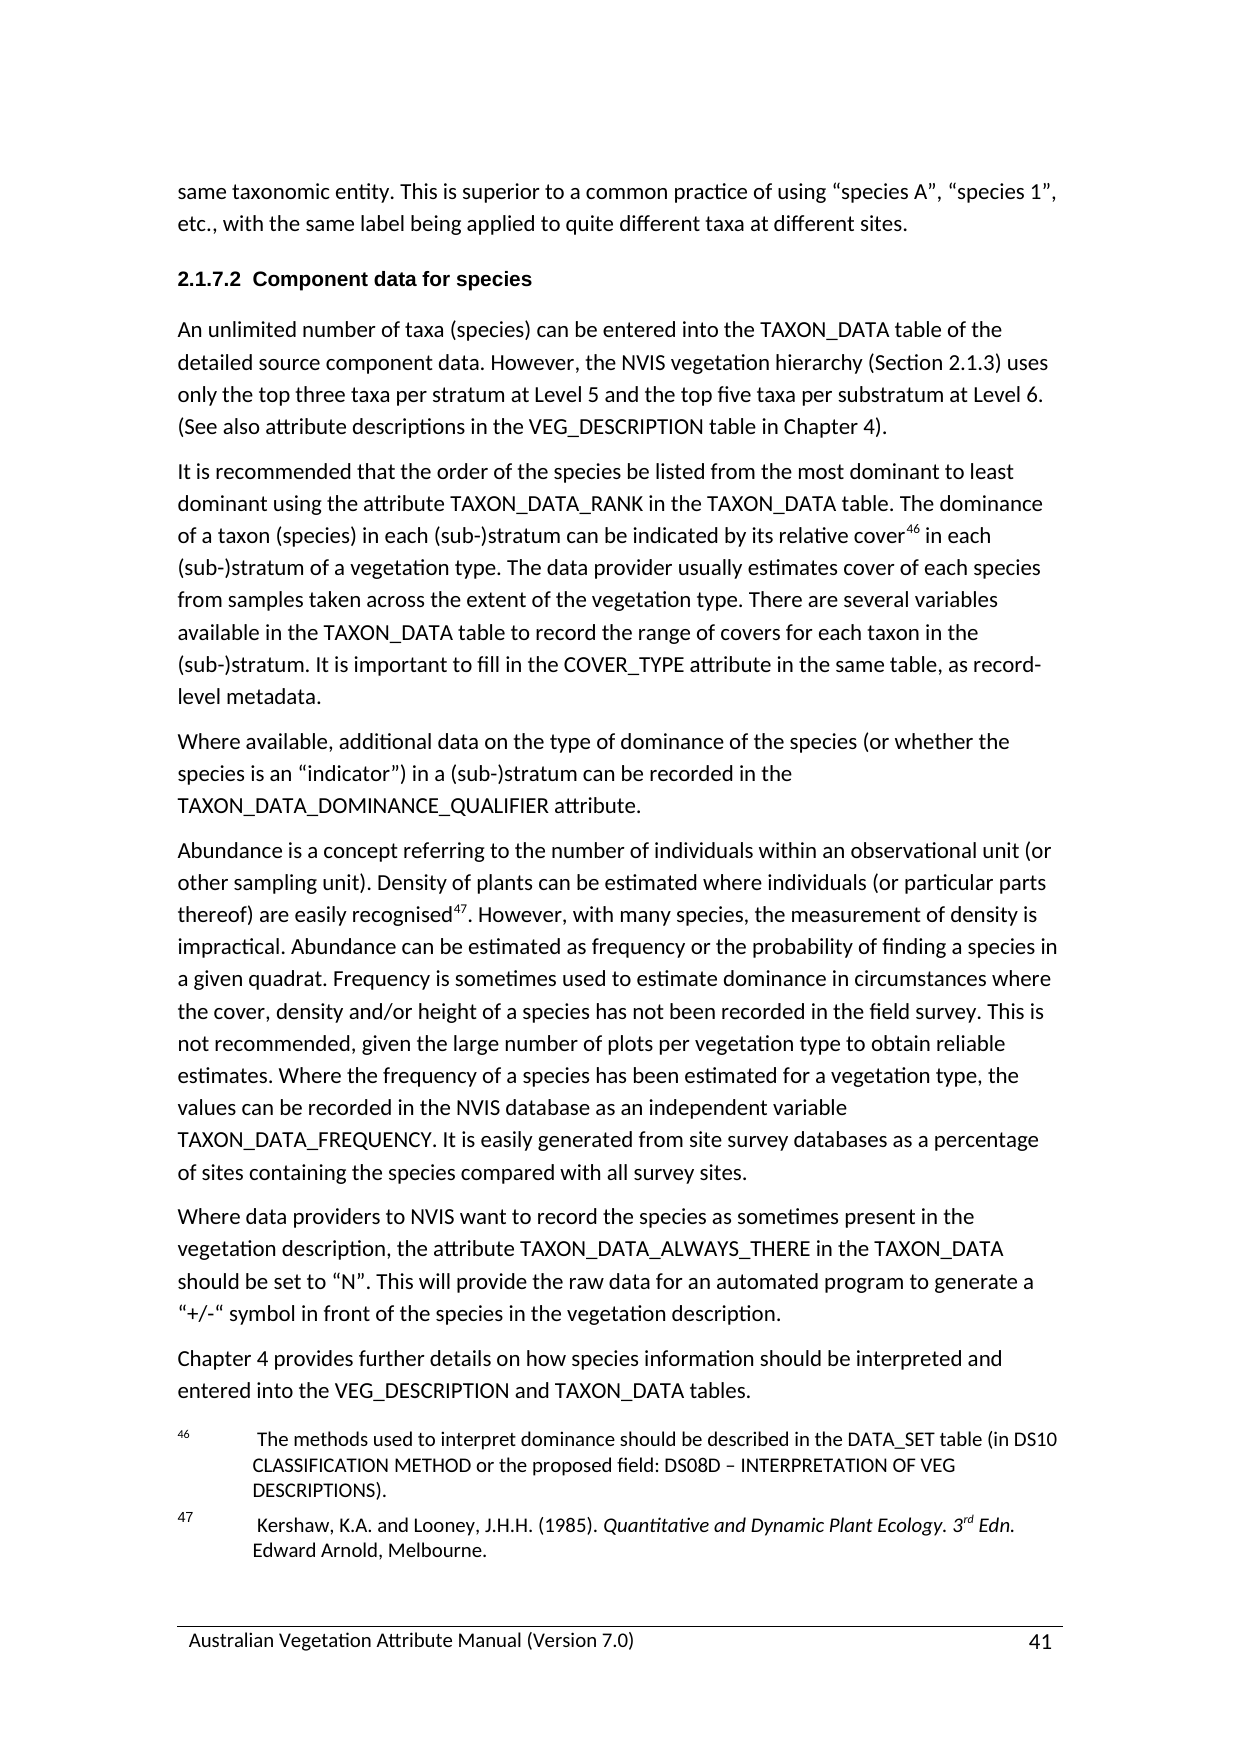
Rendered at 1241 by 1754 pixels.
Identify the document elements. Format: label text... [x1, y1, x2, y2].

text Where data providers to NVIS want to record the species as sometimes present in the vegetation description, the attribute TAXON_DATA_ALWAYS_THERE in the TAXON_DATA should be set to “N”. This will provide the raw data for an automated program to generate a “+/-“ symbol in front of the species in the vegetation description. [177, 1202, 1063, 1327]
text Chapter 4 provides further details on how species information should be interpreted and entered into the VEG_DESCRIPTION and TAXON_DATA tables. [177, 1344, 1063, 1404]
subtitle 2.1.7.2 Component data for species [177, 267, 1063, 291]
text Where available, additional data on the type of dominance of the species (or whether the species is an “indicator”) in a (sub-)stratum can be recorded in the TAXON_DATA_DOMINANCE_QUALIFIER attribute. [177, 727, 1063, 819]
text An unlimited number of taxa (species) can be entered into the TAXON_DATA table of the detailed source component data. However, the NVIS vegetation hierarchy (Section 2.1.3) uses only the top three taxa per stratum at Level 5 and the top five taxa per substratum at Level 6. (See also attribute descriptions in the VEG_DESCRIPTION table in Chapter 4). [177, 316, 1063, 440]
text Abundance is a concept referring to the number of individuals within an observational unit (or other sampling unit). Density of plants can be estimated where individuals (or particular parts thereof) are easily recognised. However, with many species, the measurement of density is impractical. Abundance can be estimated as frequency or the probability of finding a species in a given quadrat. Frequency is sometimes used to estimate dominance in circumstances where the cover, density and/or height of a species has not been recorded in the field survey. This is not recommended, given the large number of plots per vegetation type to obtain reliable estimates. Where the frequency of a species has been estimated for a vegetation type, the values can be recorded in the NVIS database as an independent variable TAXON_DATA_FREQUENCY. It is easily generated from site survey databases as a percentage of sites containing the species compared with all survey sites. [177, 836, 1063, 1186]
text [177, 177, 1063, 237]
text It is recommended that the order of the species be listed from the most dominant to least dominant using the attribute TAXON_DATA_RANK in the TAXON_DATA table. The dominance of a taxon (species) in each (sub-)stratum can be indicated by its relative cover in each (sub-)stratum of a vegetation type. The data provider usually estimates cover of each species from samples taken across the extent of the vegetation type. There are several variables available in the TAXON_DATA table to record the range of covers for each taxon in the (sub-)stratum. It is important to fill in the COVER_TYPE attribute in the same table, as record-level metadata. [177, 457, 1063, 710]
